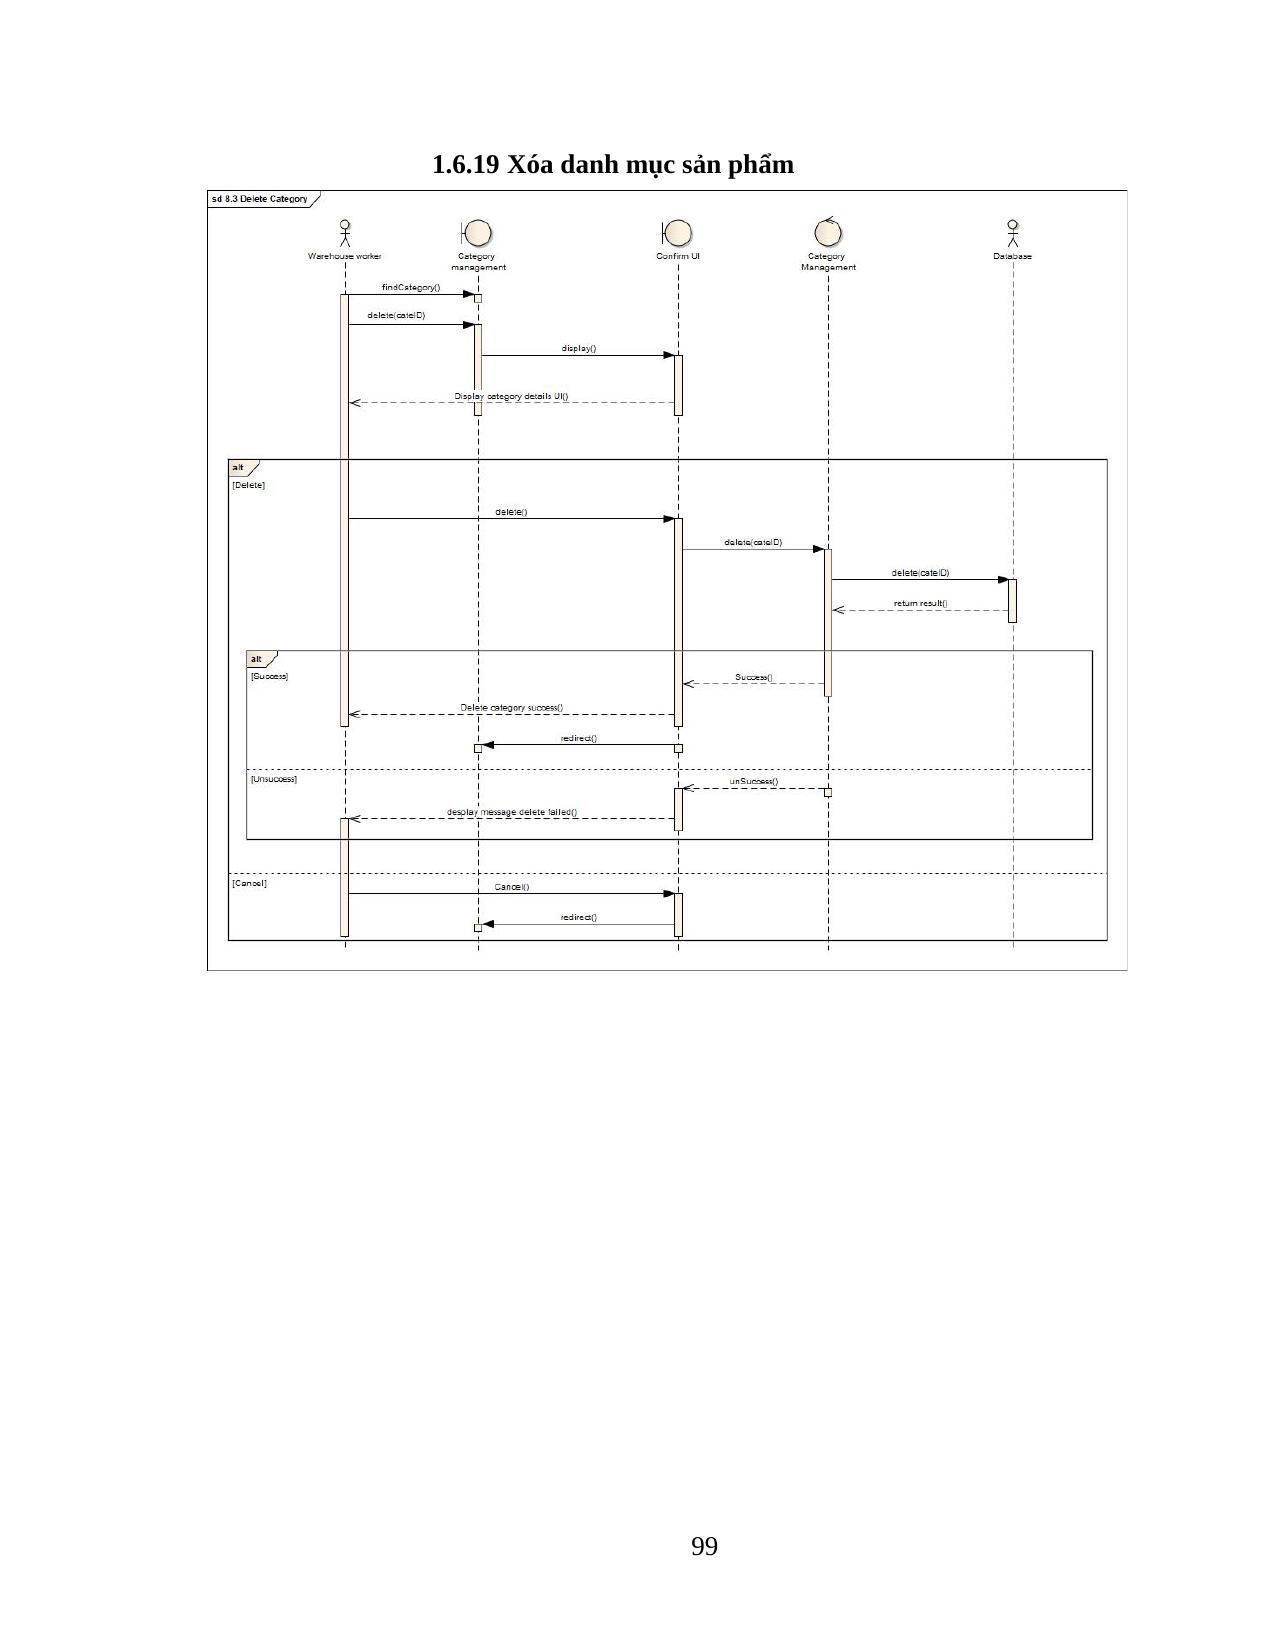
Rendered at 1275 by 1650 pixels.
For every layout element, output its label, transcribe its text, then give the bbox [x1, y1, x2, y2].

subtitle Xóa danh mục sản phẩm [357, 148, 1127, 179]
picture [206, 189, 1128, 971]
